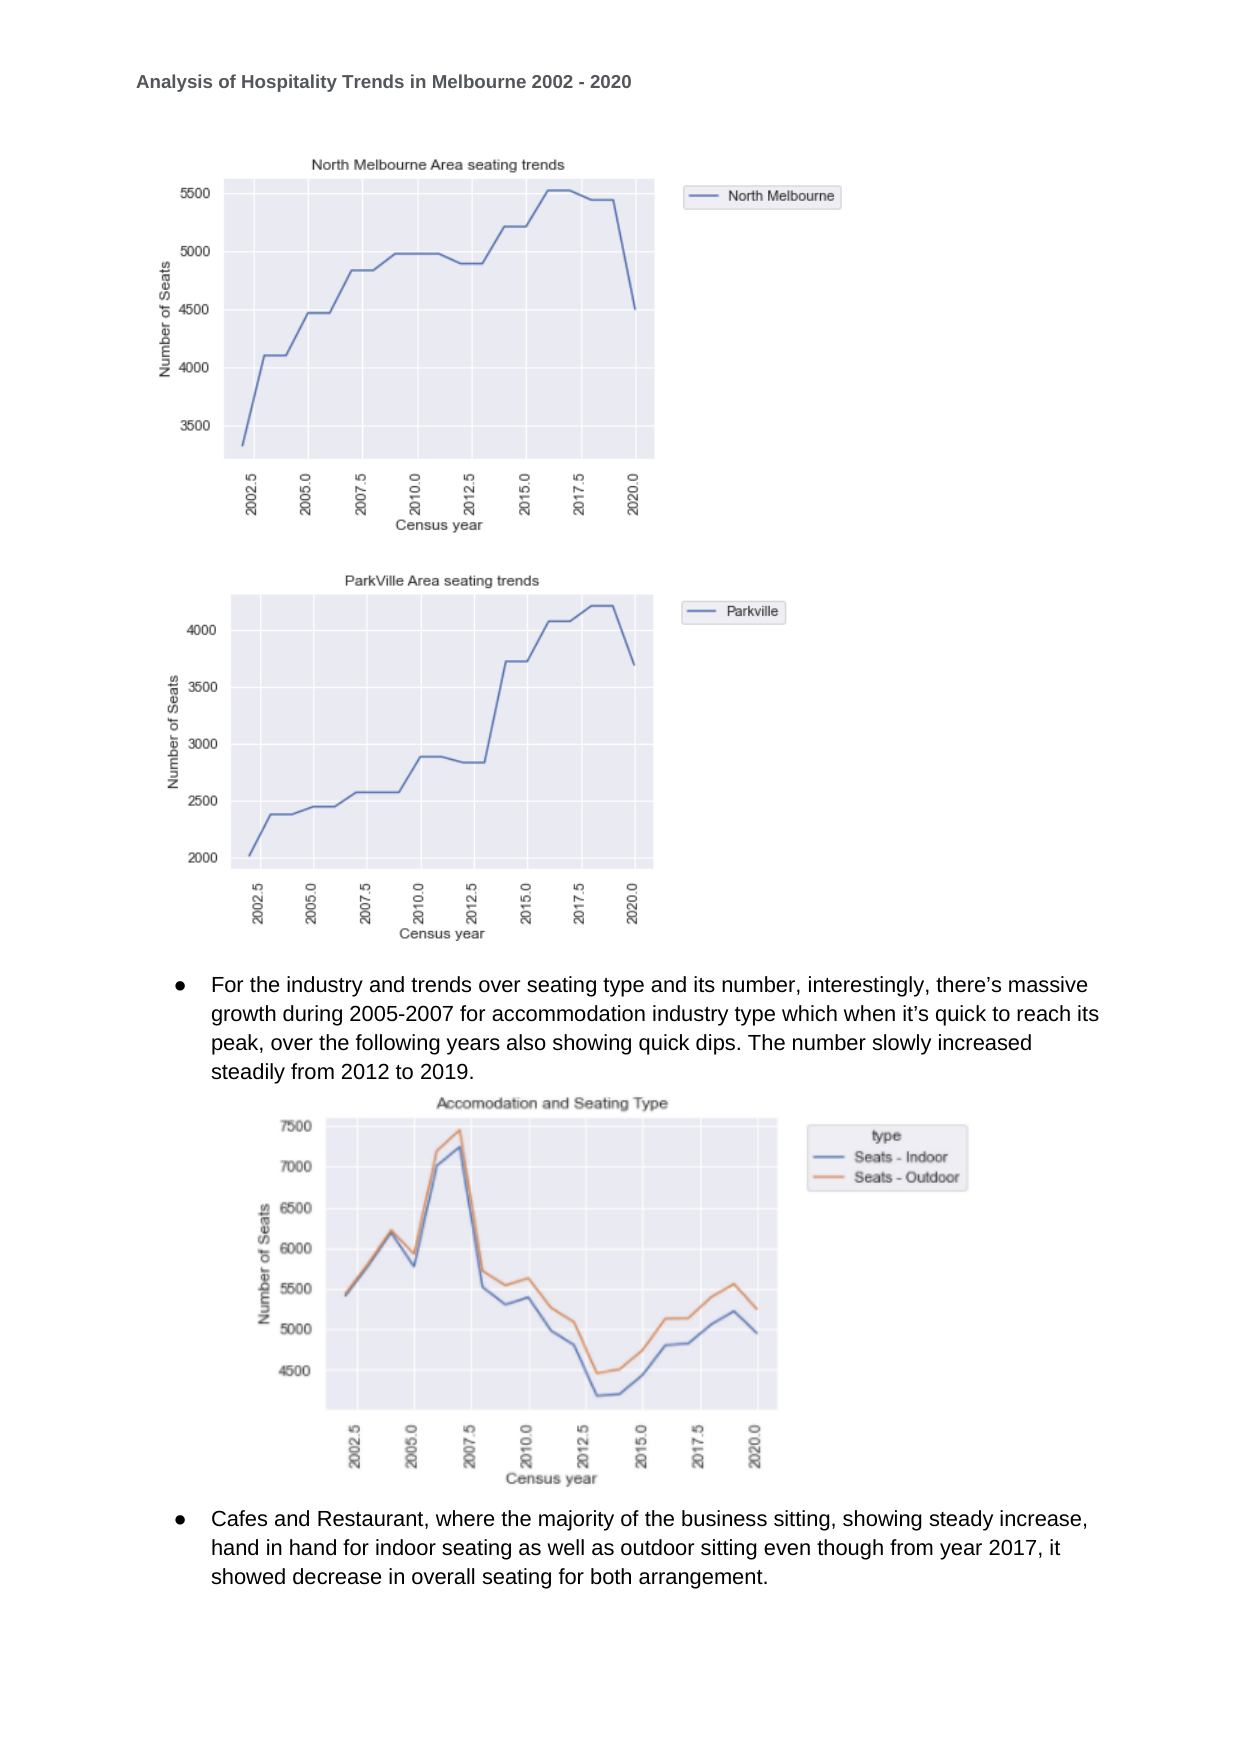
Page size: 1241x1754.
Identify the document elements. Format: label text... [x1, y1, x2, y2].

picture [135, 563, 842, 955]
picture [210, 1084, 1043, 1502]
list Cafes and Restaurant, where the majority of the business sitting, showing steady increase, hand in hand for indoor seating as well as outdoor sitting even though from year 2017, it showed decrease in overall seating for both arrangement. [173, 1502, 1104, 1589]
picture [135, 148, 878, 552]
